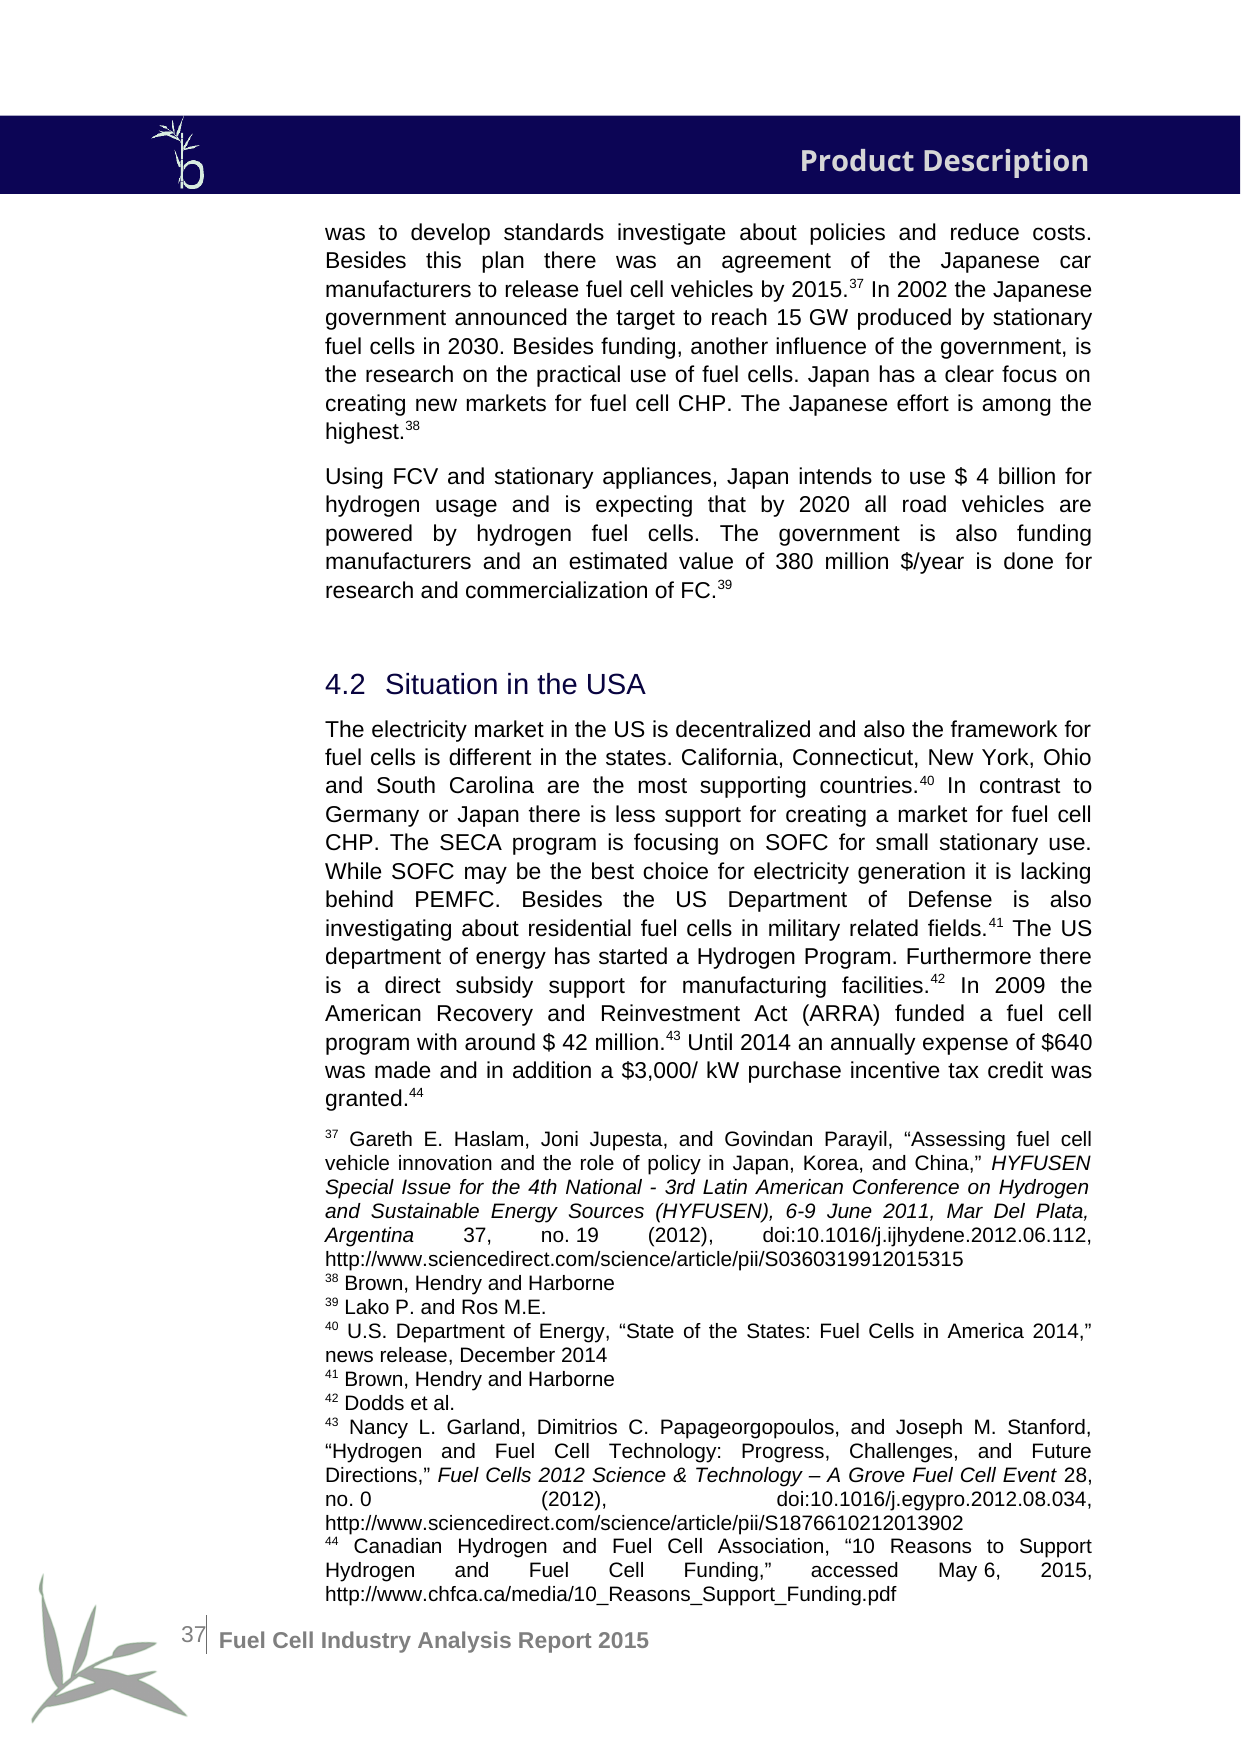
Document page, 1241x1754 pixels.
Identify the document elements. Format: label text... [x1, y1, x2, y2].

text The electricity market in the US is decentralized and also the framework for fuel cells is different in the states. California, Connecticut, New York, Ohio and South Carolina are the most supporting countries. In contrast to Germany or Japan there is less support for creating a market for fuel cell CHP. The SECA program is focusing on SOFC for small stationary use. While SOFC may be the best choice for electricity generation it is lacking behind PEMFC. Besides the US Department of Defense is also investigating about residential fuel cells in military related fields. The US department of energy has started a Hydrogen Program. Furthermore there is a direct subsidy support for manufacturing facilities. In 2009 the American Recovery and Reinvestment Act (ARRA) funded a fuel cell program with around $ 42 million. Until 2014 an annually expense of $640 was made and in addition a $3,000/ kW purchase incentive tax credit was granted. [325, 716, 1092, 1112]
subtitle Situation in the USA [325, 667, 1092, 701]
picture [20, 1573, 204, 1744]
text Using FCV and stationary appliances, Japan intends to use $ 4 billion for hydrogen usage and is expecting that by 2020 all road vehicles are powered by hydrogen fuel cells. The government is also funding manufacturers and an estimated value of 380 million $/year is done for research and commercialization of FC. [325, 463, 1092, 603]
